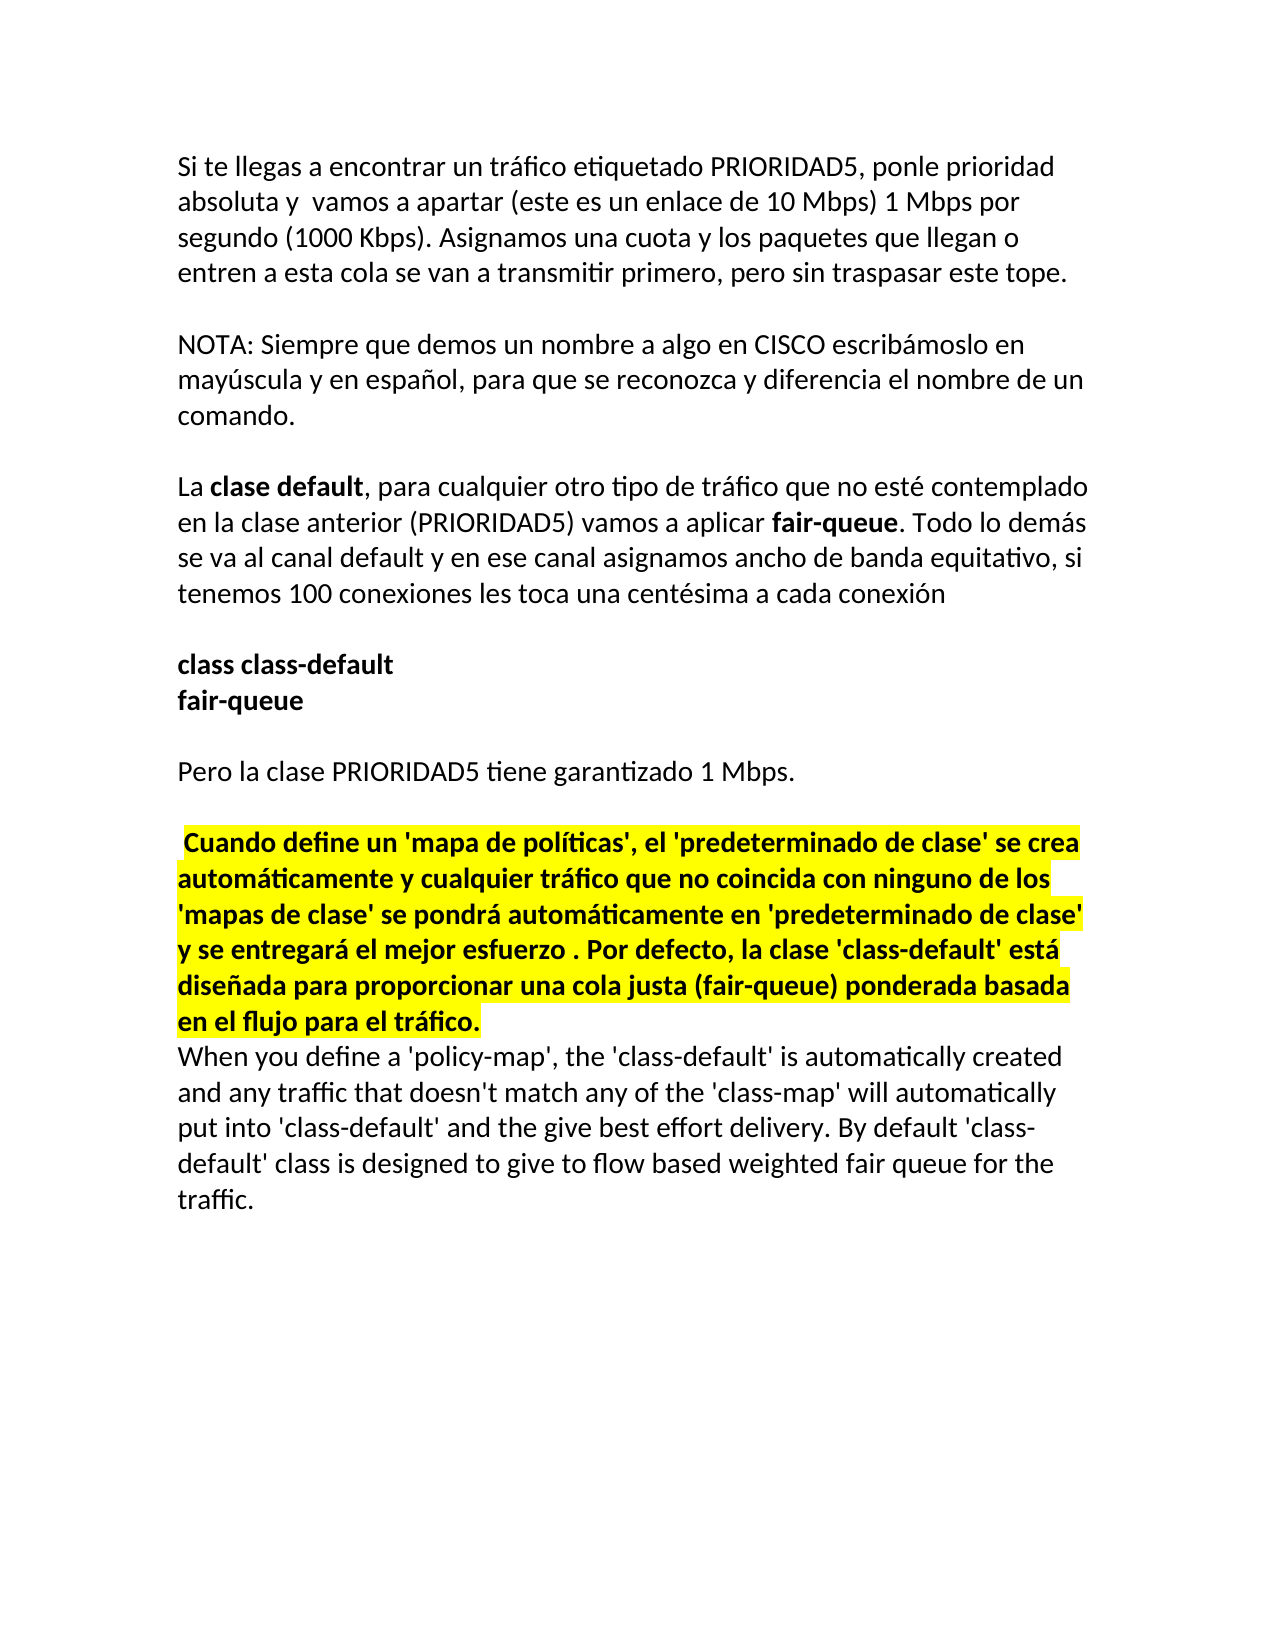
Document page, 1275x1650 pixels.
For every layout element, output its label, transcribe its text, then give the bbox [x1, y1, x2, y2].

text class class-default [177, 646, 1098, 682]
text Cuando define un 'mapa de políticas', el 'predeterminado de clase' se crea automáticamente y cualquier tráfico que no coincida con ninguno de los 'mapas de clase' se pondrá automáticamente en 'predeterminado de clase' y se entregará el mejor esfuerzo . Por defecto, la clase 'class-default' está diseñada para proporcionar una cola justa (fair-queue) ponderada basada en el flujo para el tráfico. [177, 824, 1098, 1038]
text Si te llegas a encontrar un tráfico etiquetado PRIORIDAD5, ponle prioridad absoluta y vamos a apartar (este es un enlace de 10 Mbps) 1 Mbps por segundo (1000 Kbps). Asignamos una cuota y los paquetes que llegan o entren a esta cola se van a transmitir primero, pero sin traspasar este tope. [177, 148, 1098, 290]
text La clase default, para cualquier otro tipo de tráfico que no esté contemplado en la clase anterior (PRIORIDAD5) vamos a aplicar fair-queue. Todo lo demás se va al canal default y en ese canal asignamos ancho de banda equitativo, si tenemos 100 conexiones les toca una centésima a cada conexión [177, 468, 1098, 611]
text fair-queue [177, 682, 1098, 718]
text Pero la clase PRIORIDAD5 tiene garantizado 1 Mbps. [177, 753, 1098, 789]
text NOTA: Siempre que demos un nombre a algo en CISCO escribámoslo en mayúscula y en español, para que se reconozca y diferencia el nombre de un comando. [177, 326, 1098, 433]
text When you define a 'policy-map', the 'class-default' is automatically created and any traffic that doesn't match any of the 'class-map' will automatically put into 'class-default' and the give best effort delivery. By default 'class-default' class is designed to give to flow based weighted fair queue for the traffic. [177, 1038, 1098, 1216]
